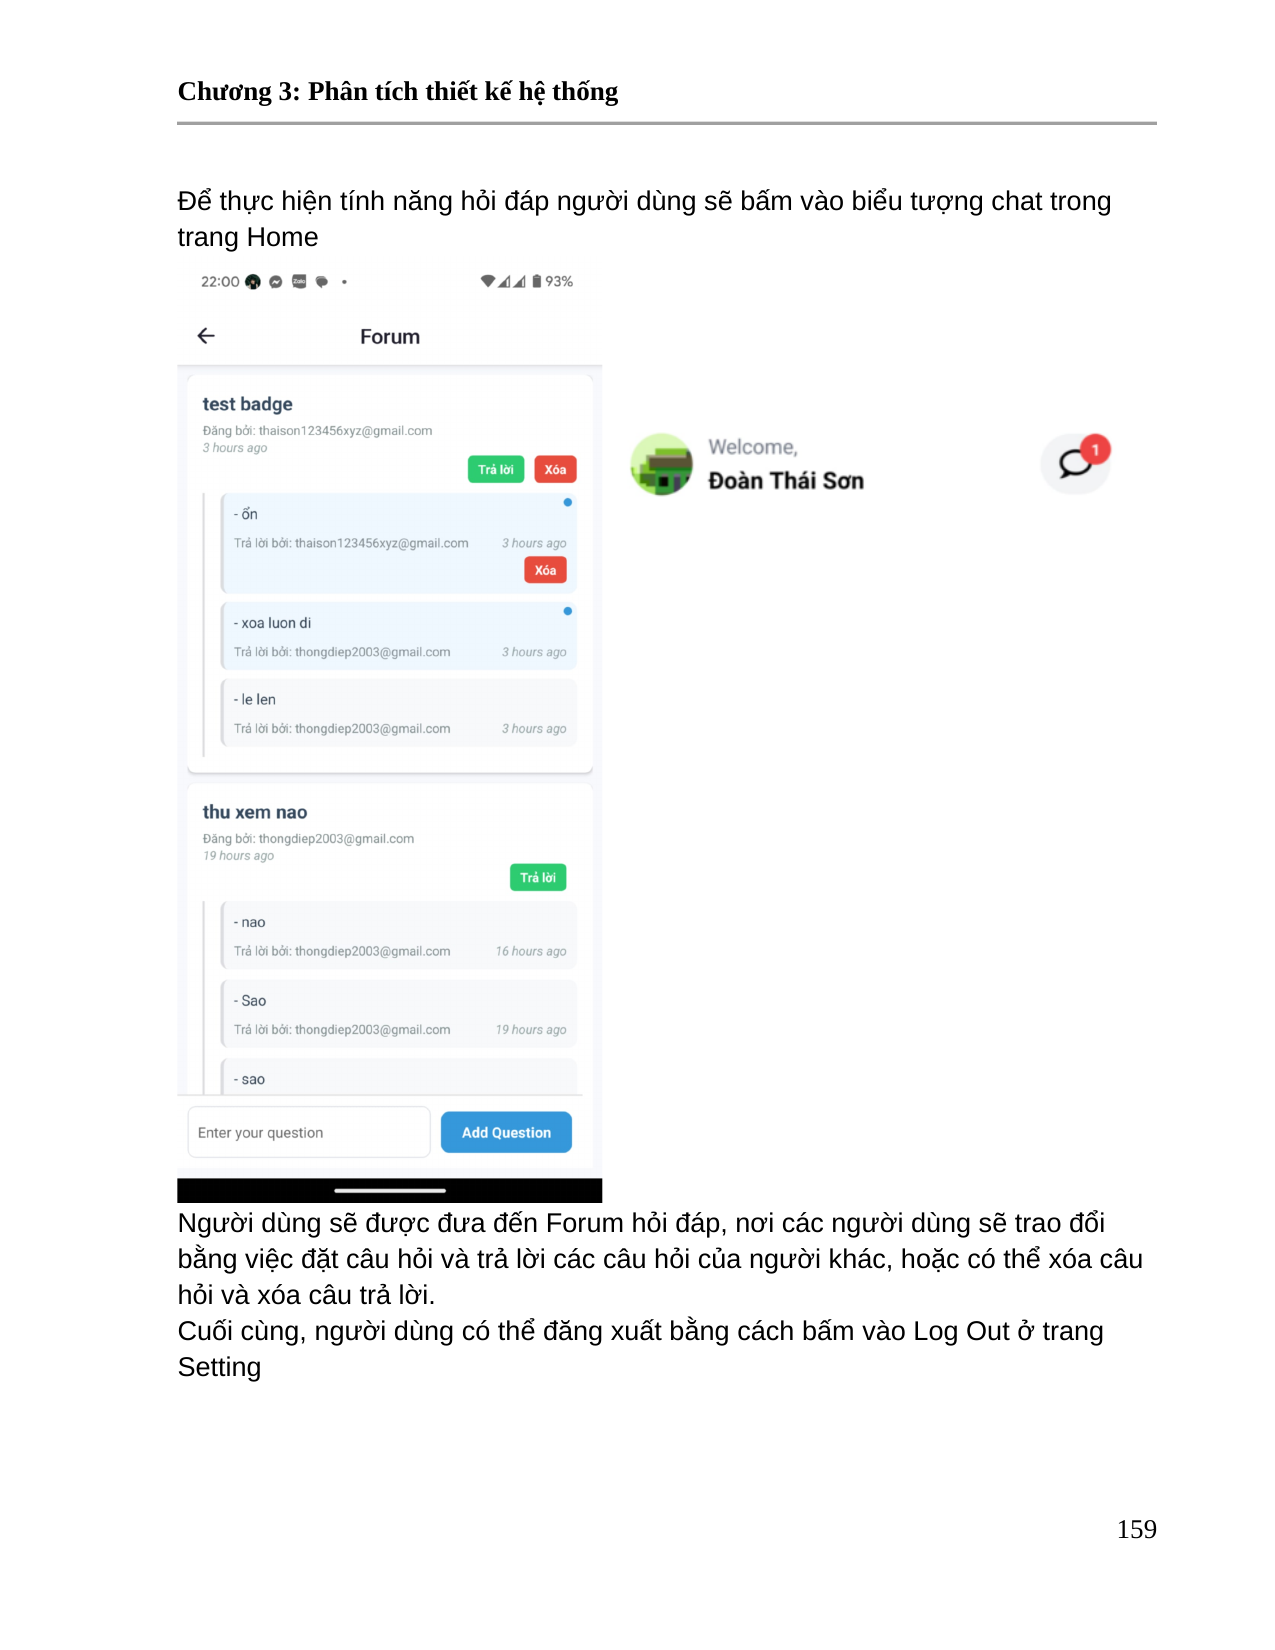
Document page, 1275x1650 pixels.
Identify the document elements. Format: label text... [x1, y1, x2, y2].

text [177, 1315, 1157, 1382]
picture [177, 256, 603, 1203]
